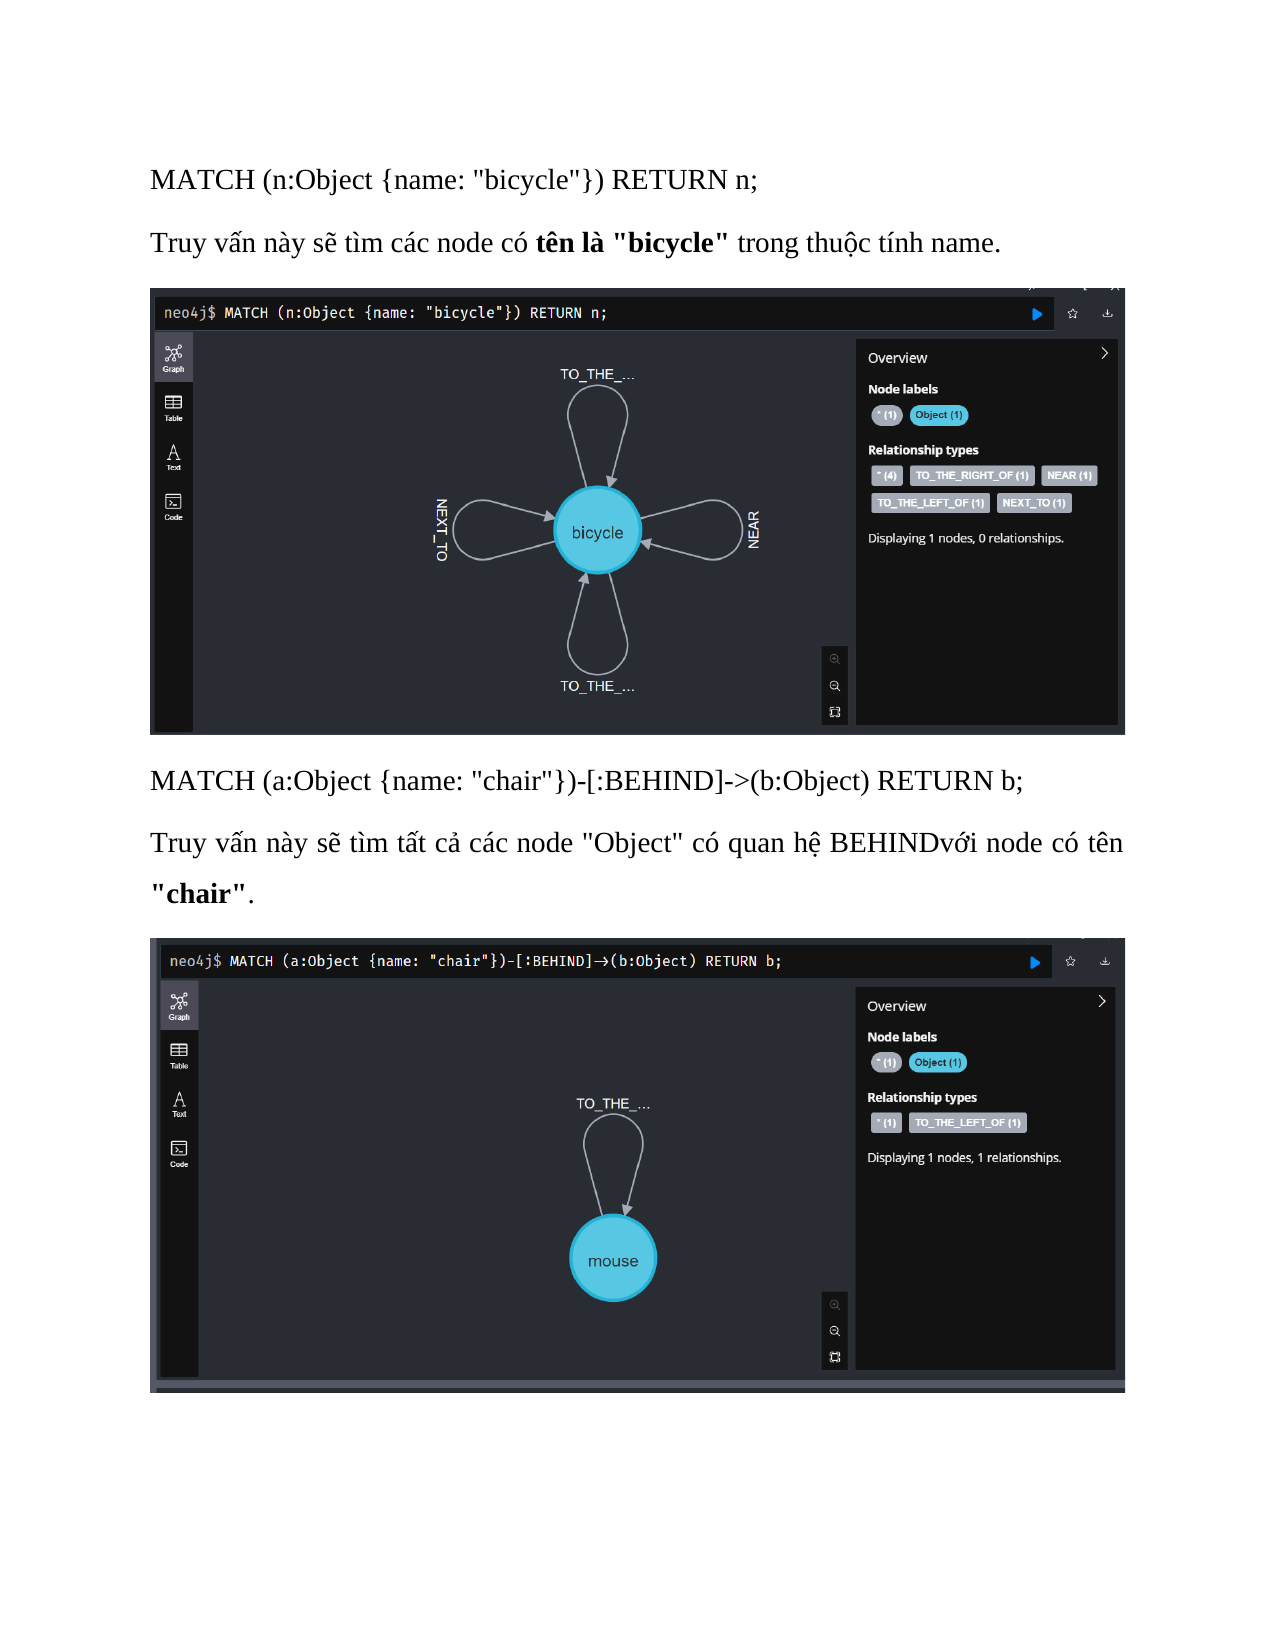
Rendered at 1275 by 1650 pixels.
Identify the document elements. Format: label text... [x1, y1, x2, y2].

text Truy vấn này sẽ tìm tất cả các node "Object" có quan hệ BEHINDvới node có tên "chair". [150, 826, 1125, 909]
text MATCH (a:Object {name: "chair"})-[:BEHIND]->(b:Object) RETURN b; [150, 763, 1125, 796]
text MATCH (n:Object {name: "bicycle"}) RETURN n; [150, 162, 1125, 196]
picture [150, 938, 1125, 1393]
text Truy vấn này sẽ tìm các node có tên là "bicycle" trong thuộc tính name. [150, 225, 1125, 259]
picture [150, 288, 1125, 735]
